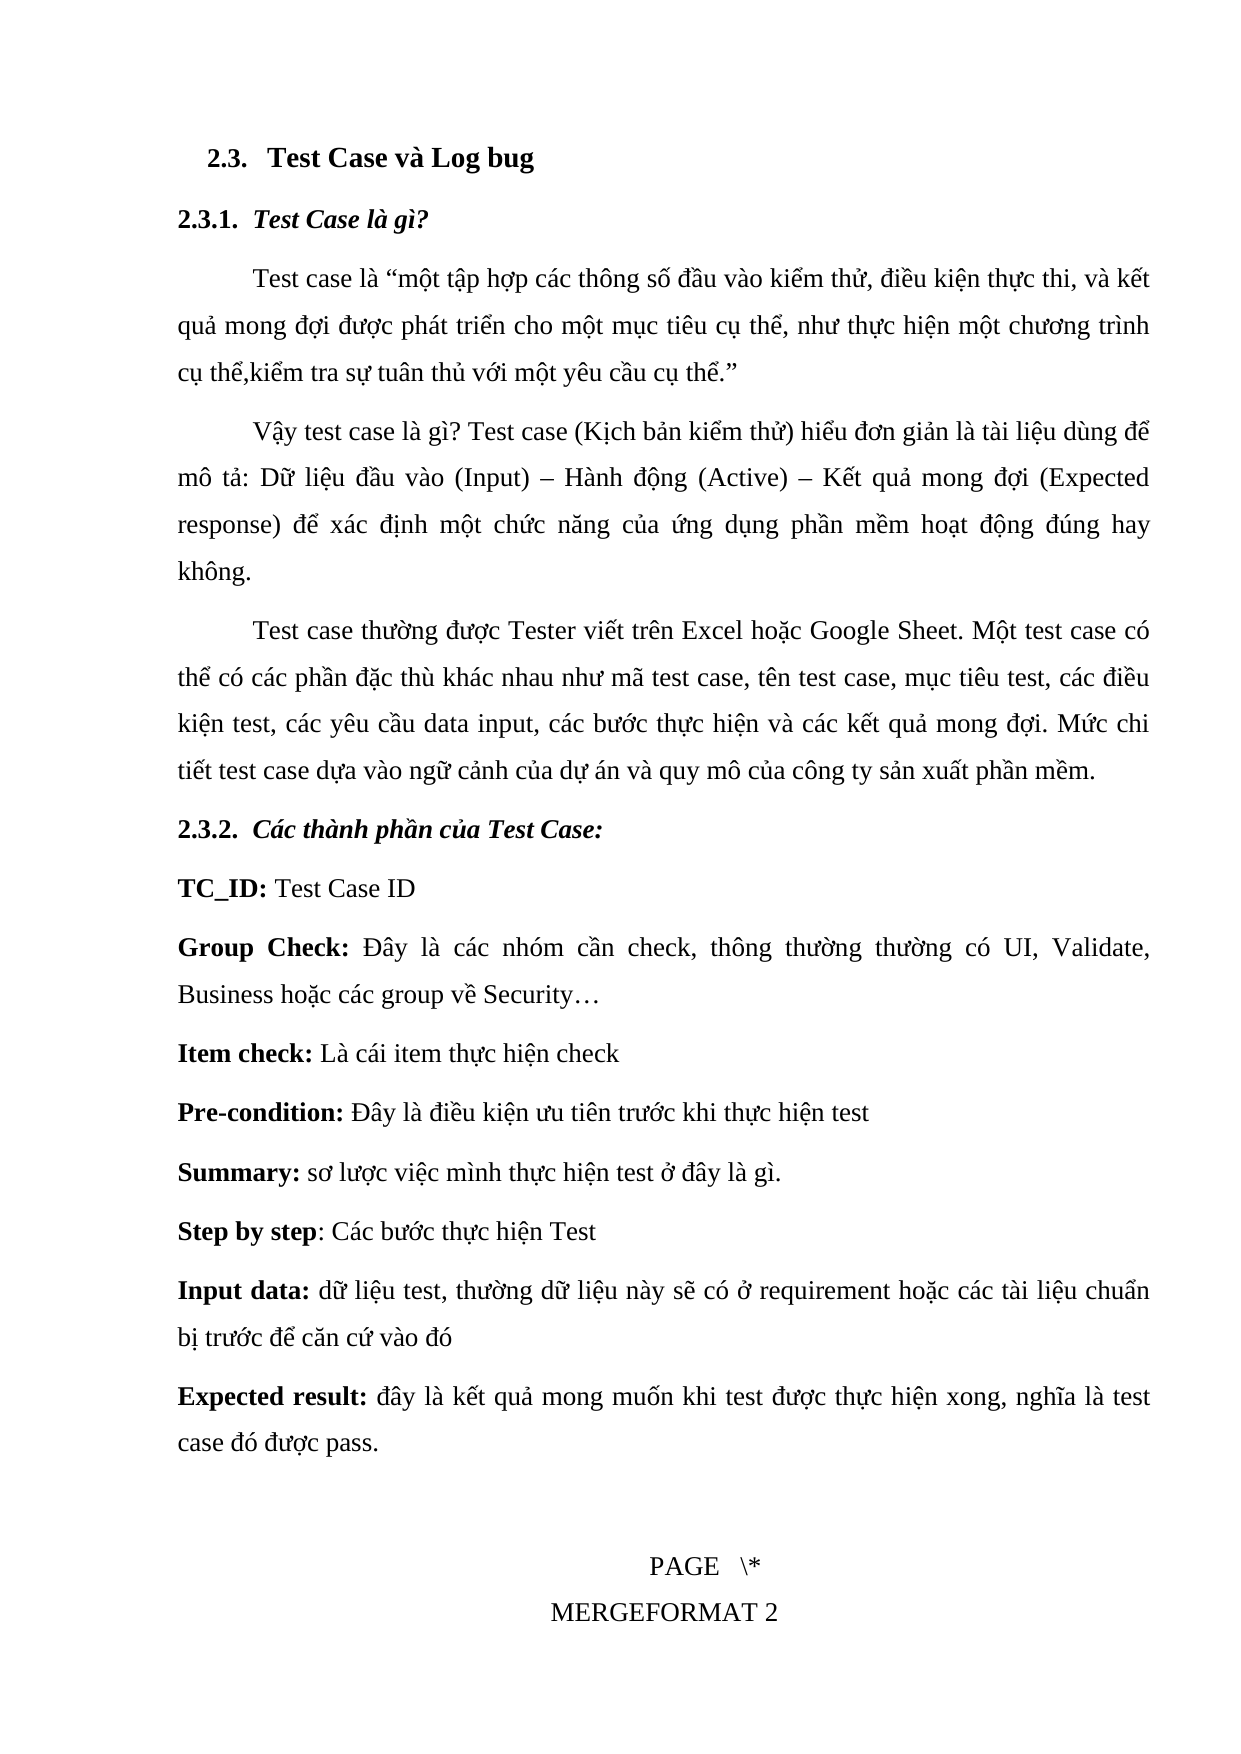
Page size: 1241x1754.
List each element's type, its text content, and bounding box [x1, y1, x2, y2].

text Input data: dữ liệu test, thường dữ liệu này sẽ có ở requirement hoặc các tài liệu chuẩn bị trước để căn cứ vào đó [177, 1274, 1152, 1352]
text Expected result: đây là kết quả mong muốn khi test được thực hiện xong, nghĩa là test case đó được pass. [177, 1380, 1152, 1458]
subtitle Các thành phần của Test Case: [177, 813, 1152, 844]
subtitle Test Case và Log bug [207, 140, 1152, 174]
text Group Check: Đây là các nhóm cần check, thông thường thường có UI, Validate, Business hoặc các group về Security… [177, 932, 1152, 1009]
text Test case thường được Tester viết trên Excel hoặc Google Sheet. Một test case có thể có các phần đặc thù khác nhau như mã test case, tên test case, mục tiêu test, các điều kiện test, các yêu cầu data input, các bước thực hiện và các kết quả mong đợi. Mức chi tiết test case dựa vào ngữ cảnh của dự án và quy mô của công ty sản xuất phần mềm. [177, 614, 1152, 785]
text Summary: sơ lược việc mình thực hiện test ở đây là gì. [177, 1156, 1152, 1187]
text Item check: Là cái item thực hiện check [177, 1037, 1152, 1068]
text TC_ID: Test Case ID [177, 872, 1152, 903]
text Vậy test case là gì? Test case (Kịch bản kiểm thử) hiểu đơn giản là tài liệu dùng để mô tả: Dữ liệu đầu vào (Input) – Hành động (Active) – Kết quả mong đợi (Expected response) để xác định một chức năng của ứng dụng phần mềm hoạt động đúng hay không. [177, 415, 1152, 586]
subtitle Test Case là gì? [177, 203, 1152, 234]
text Pre-condition: Đây là điều kiện ưu tiên trước khi thực hiện test [177, 1097, 1152, 1128]
text Step by step: Các bước thực hiện Test [177, 1215, 1152, 1246]
text Test case là “một tập hợp các thông số đầu vào kiểm thử, điều kiện thực thi, và kết quả mong đợi được phát triển cho một mục tiêu cụ thể, như thực hiện một chương trình cụ thể,kiểm tra sự tuân thủ với một yêu cầu cụ thể.” [177, 262, 1152, 387]
